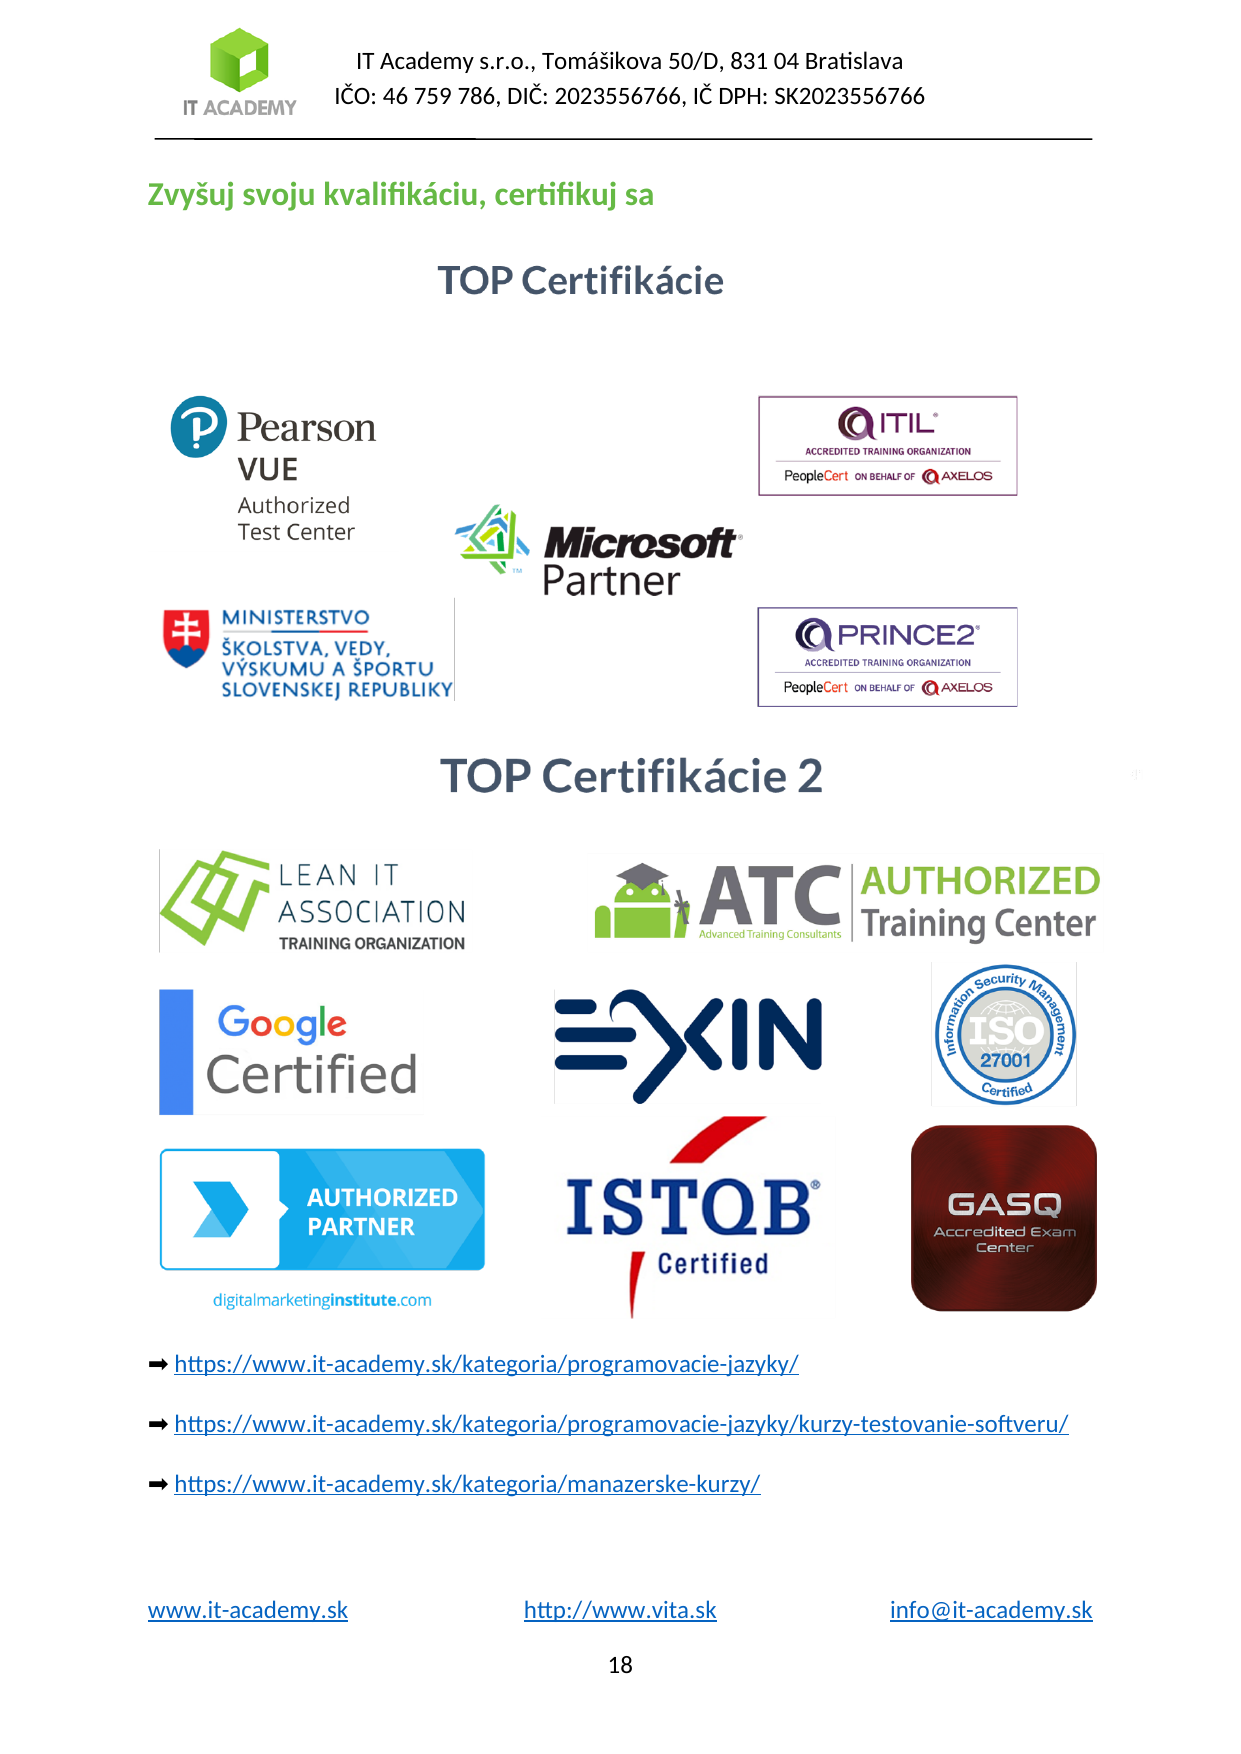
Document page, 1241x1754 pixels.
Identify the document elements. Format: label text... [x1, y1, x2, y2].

text ➡ https://www.it-academy.sk/kategoria/programovacie-jazyky/ [148, 1345, 1093, 1379]
picture [182, 26, 297, 121]
subtitle Zvyšuj svoju kvalifikáciu, certifikuj sa [148, 173, 1093, 213]
text ➡ https://www.it-academy.sk/kategoria/programovacie-jazyky/kurzy-testovanie-softveru/ [148, 1405, 1093, 1439]
picture [147, 732, 1167, 1320]
text ➡ https://www.it-academy.sk/kategoria/manazerske-kurzy/ [148, 1465, 1093, 1499]
picture [147, 244, 1018, 707]
